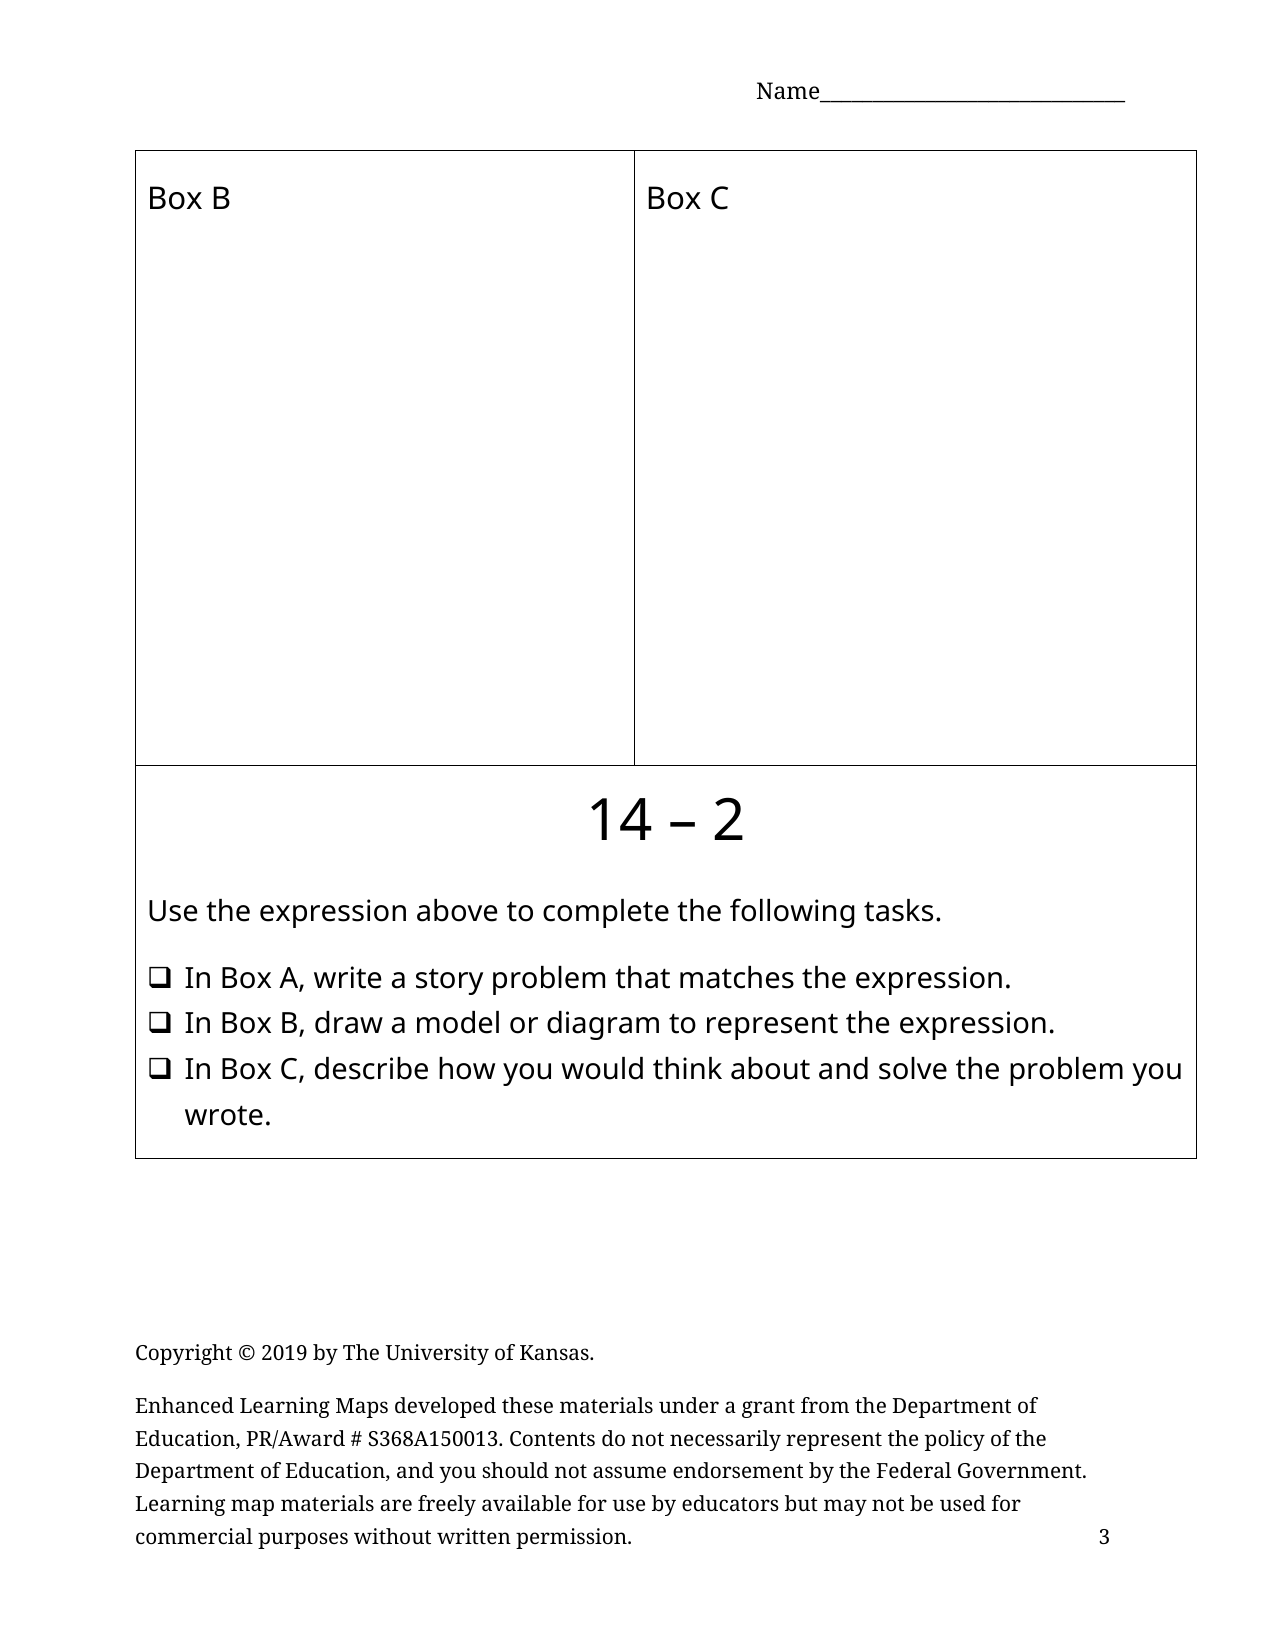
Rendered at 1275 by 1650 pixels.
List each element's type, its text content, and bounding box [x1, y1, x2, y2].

table_cell Box B [136, 151, 634, 765]
table_cell Box C [635, 151, 1196, 765]
table_cell 14 – 2 Use the expression above to complete the following tasks. In Box A, write a story problem that matches the expression. In Box B, draw a model or diagram to represent the expression. In Box C, describe how you would think about and solve the problem you wrote. [136, 766, 1196, 1158]
